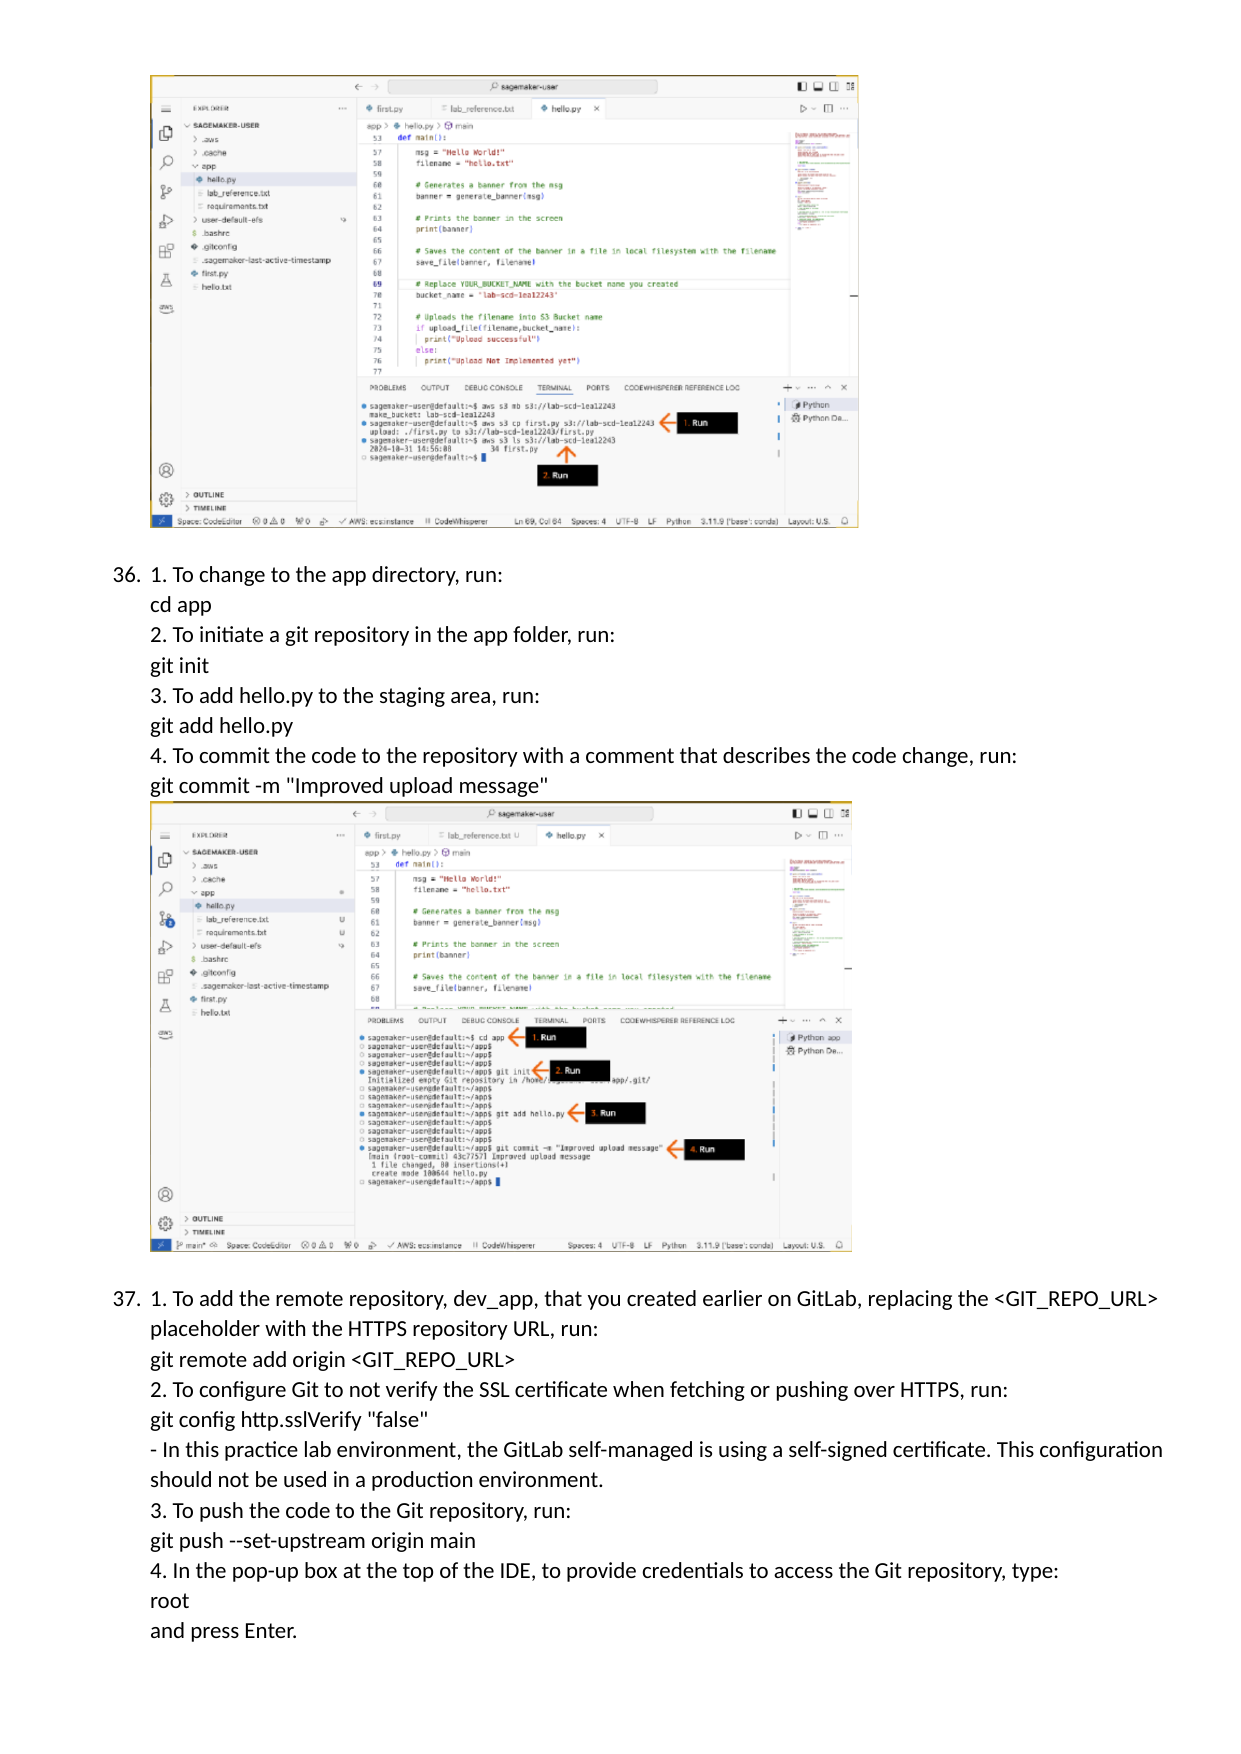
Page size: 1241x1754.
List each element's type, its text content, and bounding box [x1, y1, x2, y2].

list root [150, 1586, 1165, 1614]
list git init [150, 651, 1165, 679]
list 4. In the pop-up box at the top of the IDE, to provide credentials to access the Git repository, type: [150, 1556, 1165, 1584]
picture [150, 75, 859, 528]
picture [150, 801, 852, 1252]
list 2. To initiate a git repository in the app folder, run: [150, 621, 1165, 649]
list git add hello.py [150, 711, 1165, 739]
list cd app [150, 590, 1165, 618]
list 2. To configure Git to not verify the SSL certificate when fetching or pushing over HTTPS, run: [150, 1375, 1165, 1403]
list git push --set-upstream origin main [150, 1526, 1165, 1554]
list 1. To change to the app directory, run: [112, 560, 1165, 588]
list 1. To add the remote repository, dev_app, that you created earlier on GitLab, replacing the <GIT_REPO_URL> placeholder with the HTTPS repository URL, run: [112, 1284, 1165, 1343]
list git remote add origin <GIT_REPO_URL> [150, 1345, 1165, 1373]
list git config http.sslVerify "false" [150, 1405, 1165, 1433]
list and press Enter. [150, 1617, 1165, 1645]
list git commit -m "Improved upload message" [150, 772, 1165, 800]
list 3. To push the code to the Git repository, run: [150, 1496, 1165, 1524]
list - In this practice lab environment, the GitLab self-managed is using a self-signed certificate. This configuration should not be used in a production environment. [150, 1435, 1165, 1494]
list 3. To add hello.py to the staging area, run: [150, 681, 1165, 709]
list 4. To commit the code to the repository with a comment that describes the code change, run: [150, 741, 1165, 769]
